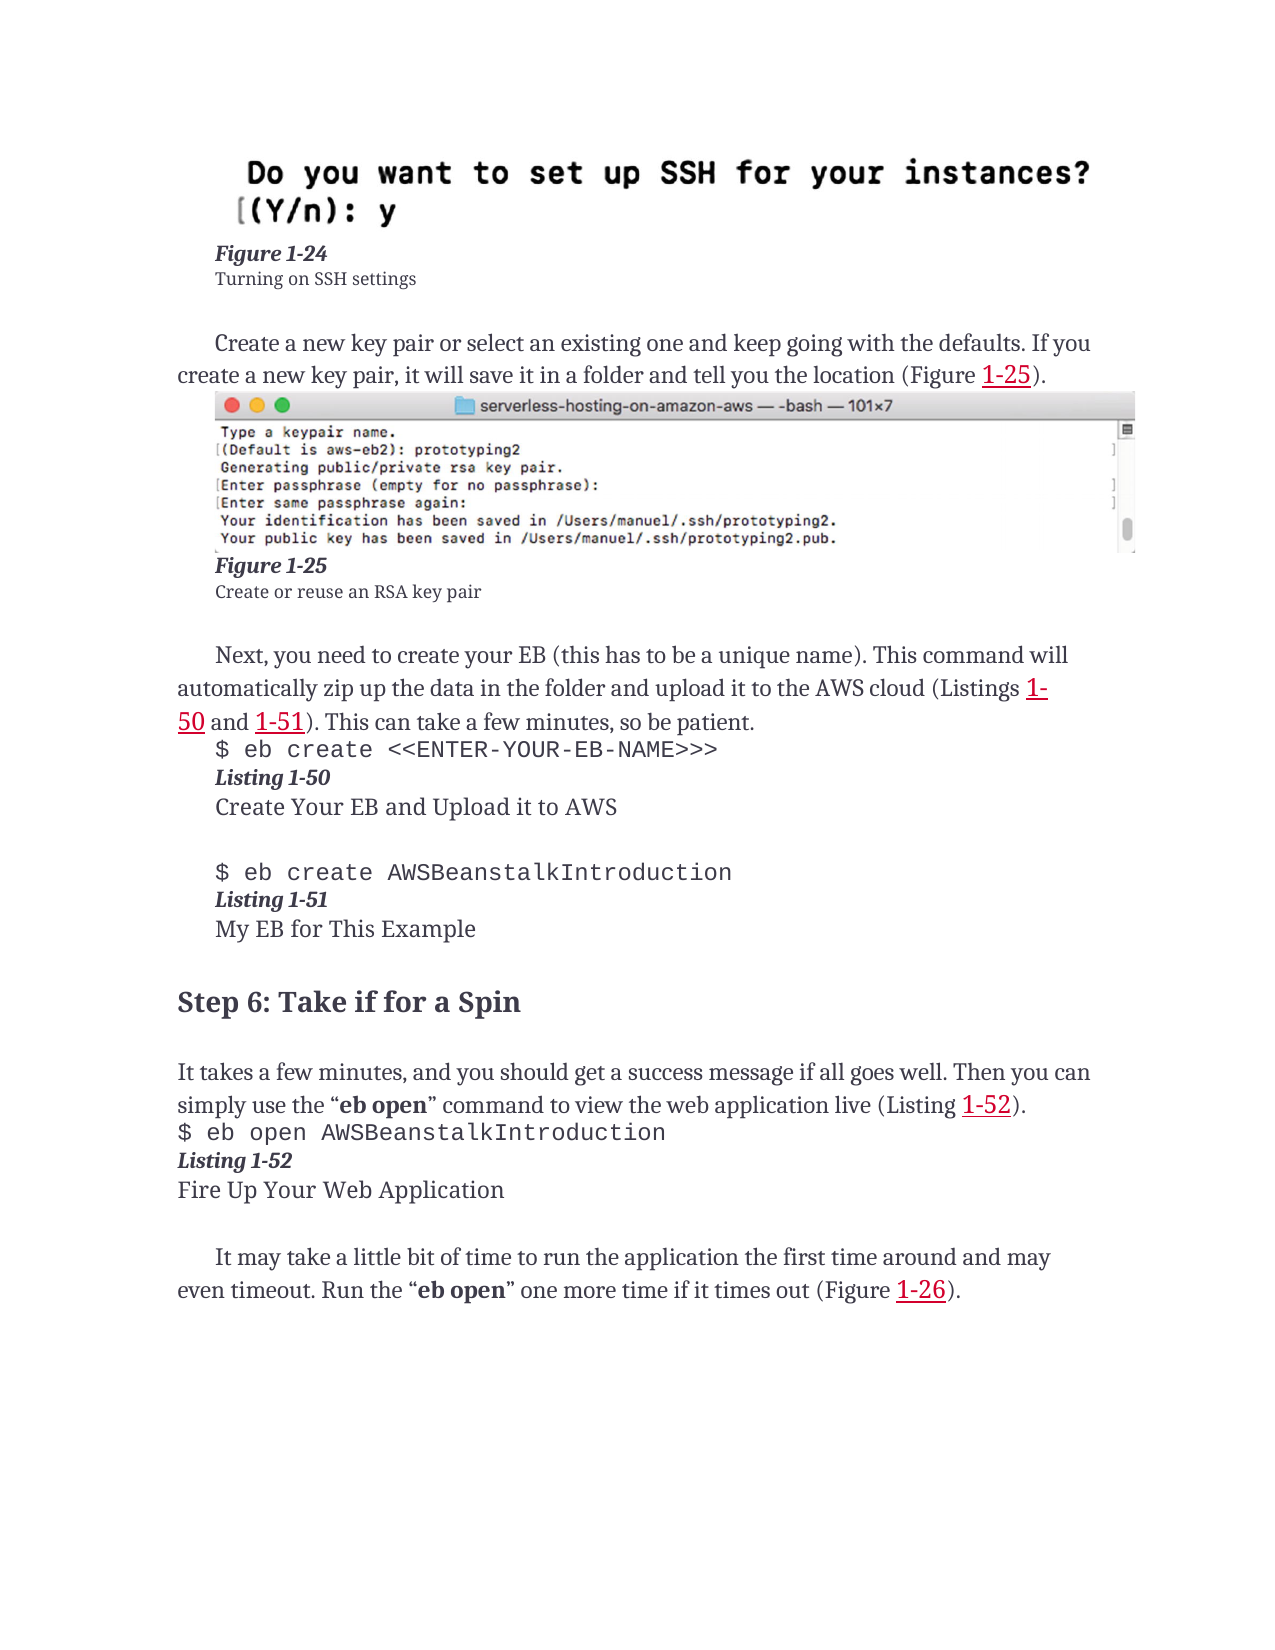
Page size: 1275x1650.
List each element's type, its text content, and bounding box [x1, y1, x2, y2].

picture [214, 391, 1136, 553]
text Create a new key pair or select an existing one and keep going with the defaults. If you create a new key pair, it will save it in a folder and tell you the location (Figure 1-25). [177, 328, 1098, 391]
text Step 6: Take if for a Spin [177, 982, 1098, 1021]
text Create or reuse an RSA key pair [177, 579, 1098, 603]
text Figure 1-25 [177, 553, 1098, 579]
text Listing 1-50 [177, 765, 1098, 791]
picture [214, 147, 1136, 241]
text Create Your EB and Upload it to AWS [177, 791, 1098, 822]
text $ eb create <<ENTER-YOUR-EB-NAME>>> [177, 738, 1098, 765]
text $ eb create AWSBeanstalkIntroduction [177, 860, 1098, 887]
text Listing 1-51 [177, 887, 1098, 913]
text Turning on SSH settings [177, 267, 1098, 291]
text Listing 1-52 [177, 1148, 1098, 1174]
text Figure 1-24 [177, 240, 1098, 267]
text It may take a little bit of time to run the application the first time around and may even timeout. Run the “eb open” one more time if it times out (Figure 1-26). [177, 1243, 1098, 1306]
text $ eb open AWSBeanstalkIntroduction [177, 1121, 1098, 1148]
text It takes a few minutes, and you should get a success message if all goes well. Then you can simply use the “eb open” command to view the web application live (Listing 1-52). [177, 1058, 1098, 1121]
text My EB for This Example [177, 913, 1098, 945]
text Next, you need to create your EB (this has to be a unique name). This command will automatically zip up the data in the folder and upload it to the AWS cloud (Listings 1-50 and 1-51). This can take a few minutes, so be patient. [177, 641, 1098, 738]
text Fire Up Your Web Application [177, 1174, 1098, 1206]
